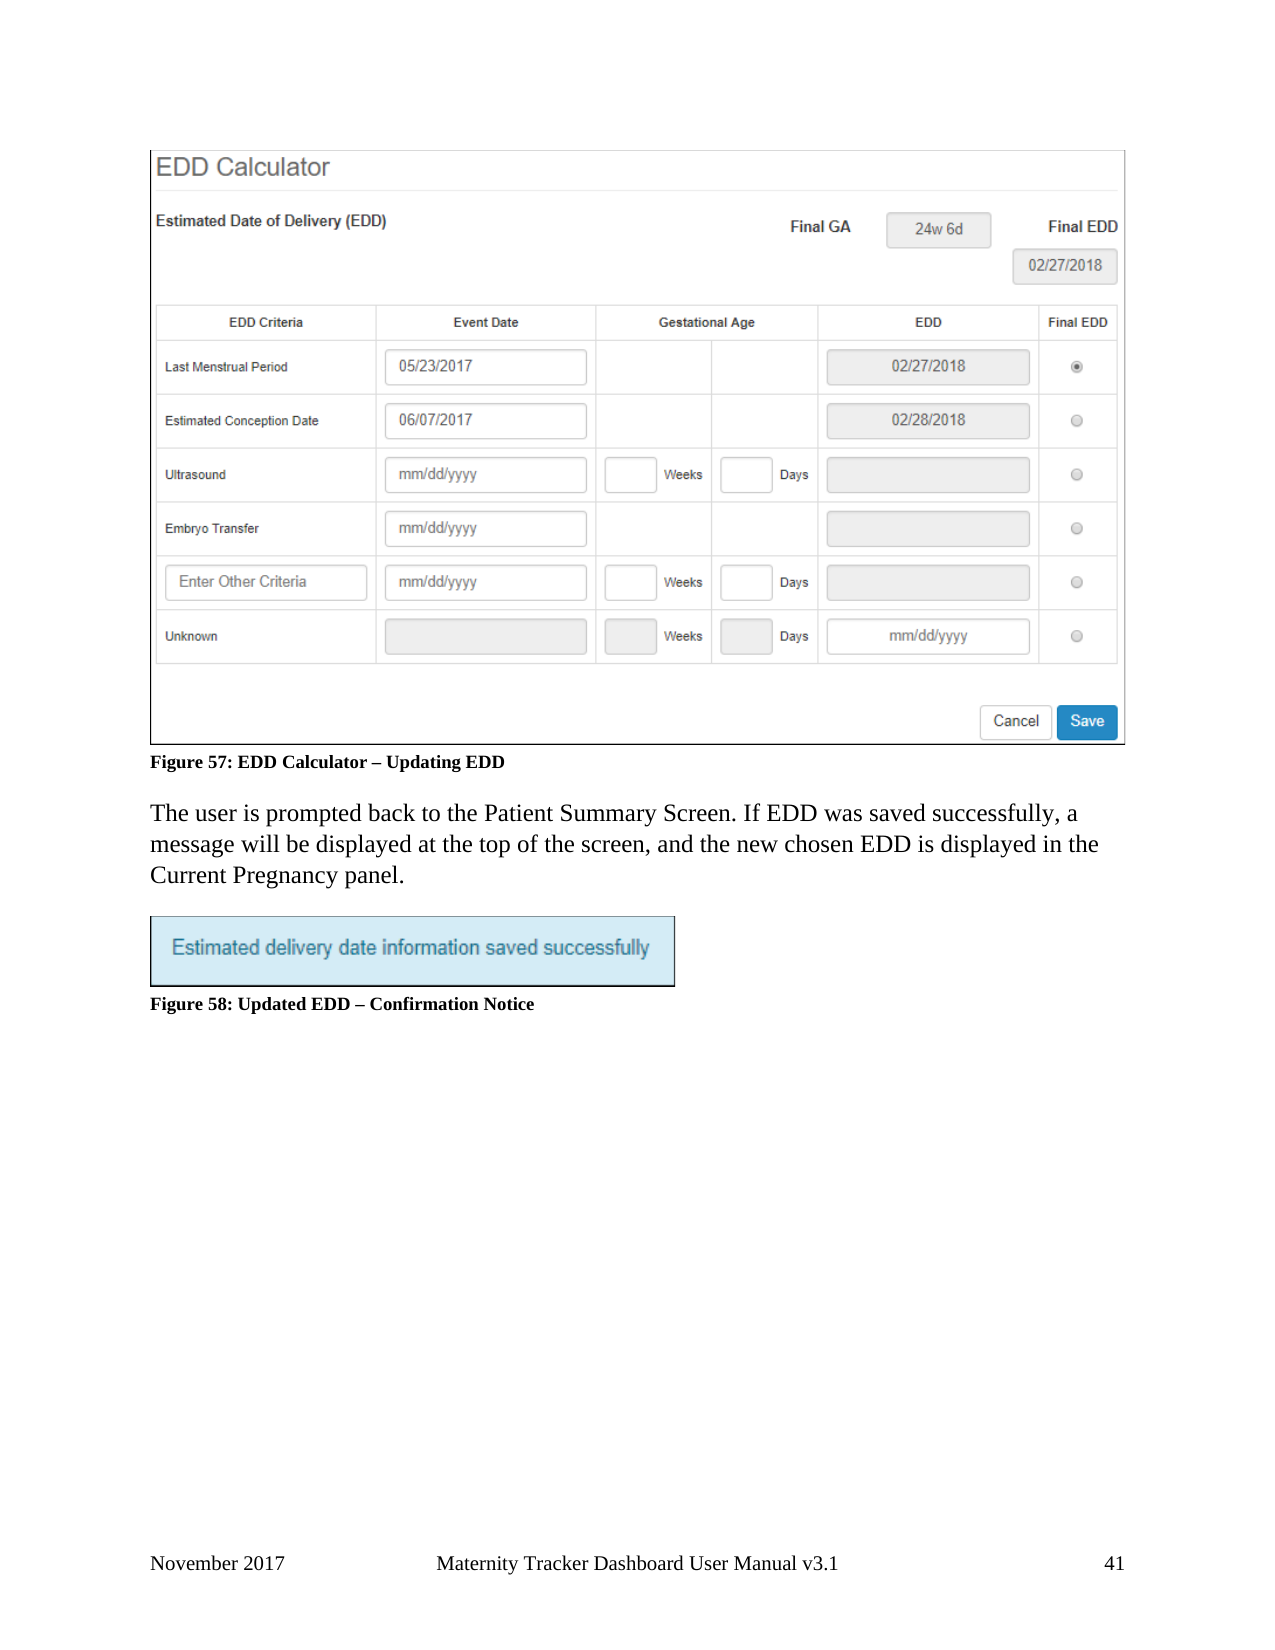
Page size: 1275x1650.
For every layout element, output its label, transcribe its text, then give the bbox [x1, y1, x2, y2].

picture [150, 916, 675, 987]
text Figure 57: EDD Calculator – Updating EDD [150, 751, 1125, 773]
text Figure 58: Updated EDD – Confirmation Notice [150, 993, 1125, 1015]
text The user is prompted back to the Patient Summary Screen. If EDD was saved successfully, a message will be displayed at the top of the screen, and the new chosen EDD is displayed in the Current Pregnancy panel. [150, 798, 1125, 889]
picture [150, 150, 1125, 745]
